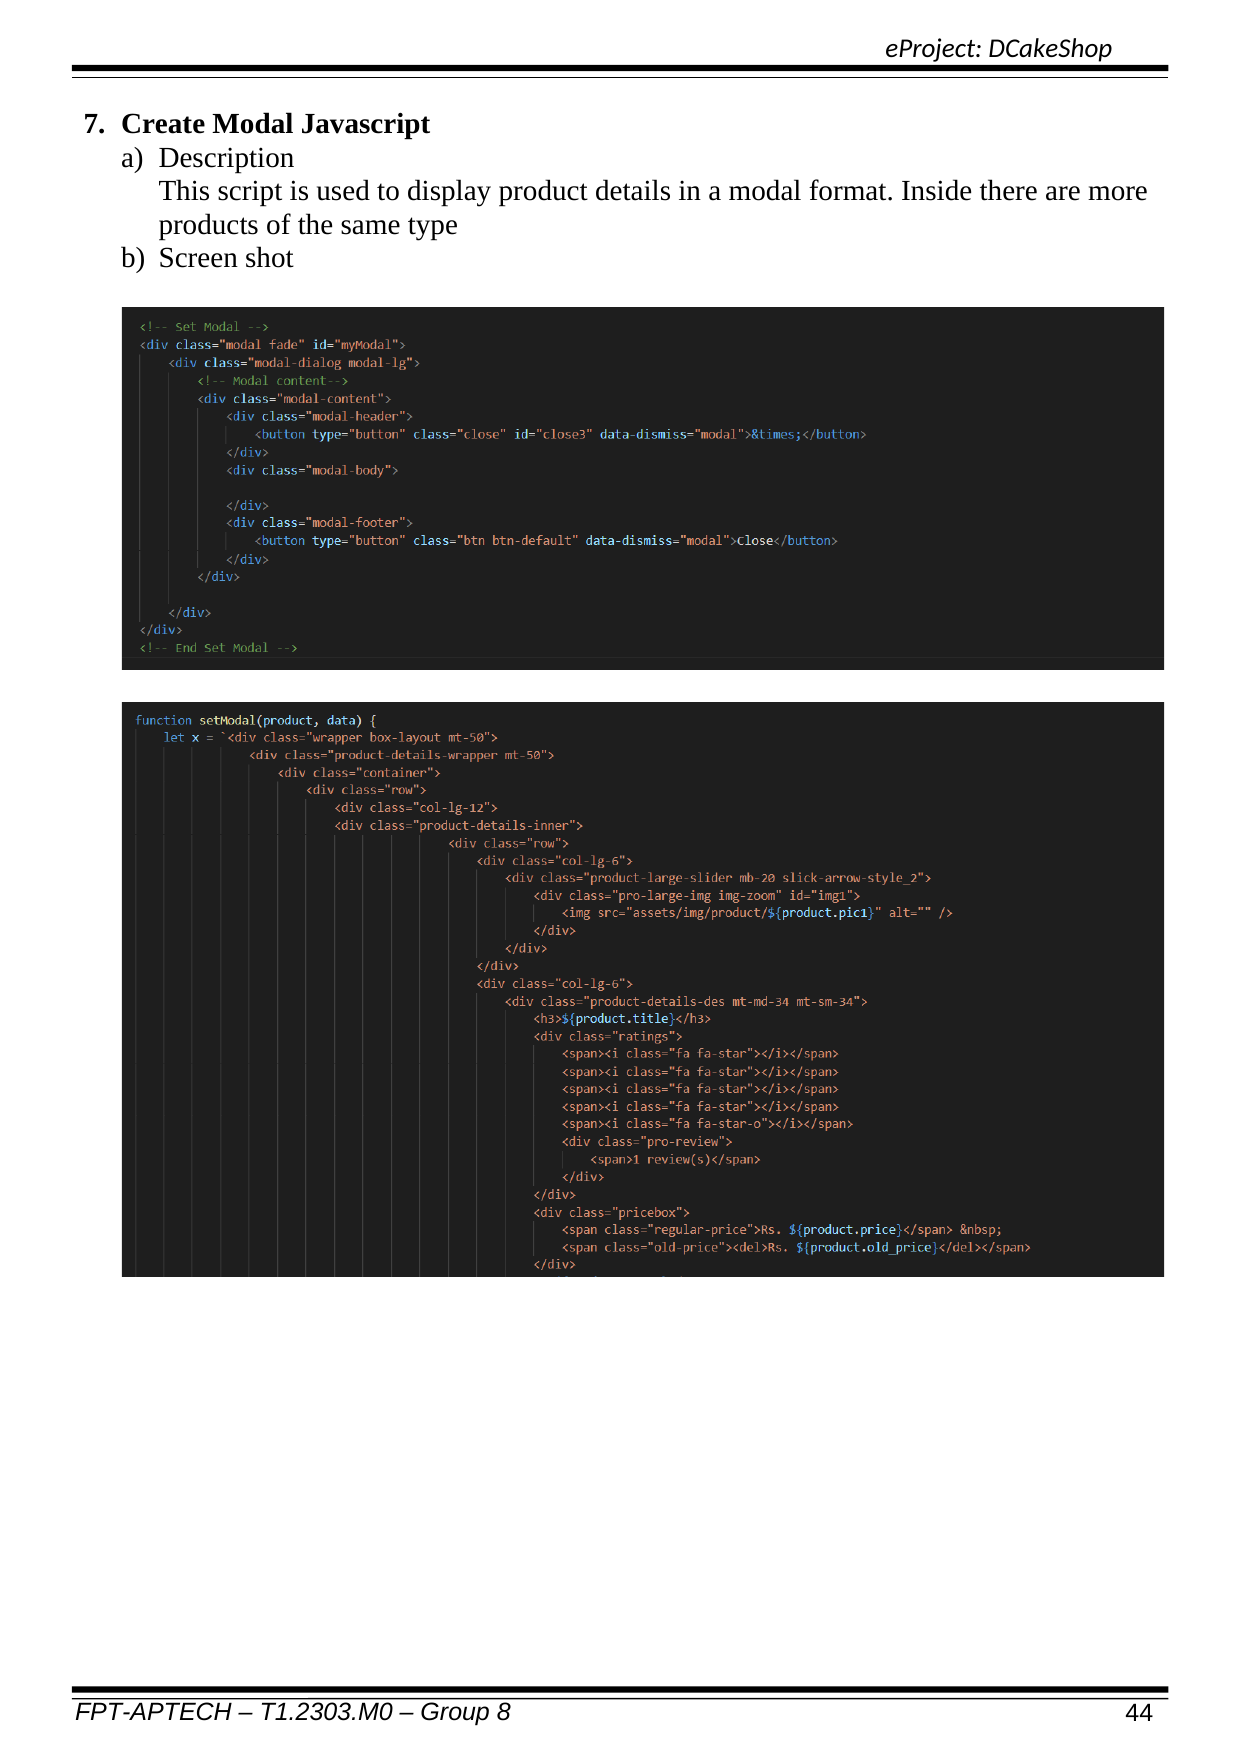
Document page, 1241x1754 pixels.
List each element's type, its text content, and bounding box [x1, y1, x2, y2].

picture [121, 307, 1165, 670]
picture [121, 702, 1165, 1277]
list Description [121, 140, 1203, 173]
list Screen shot [121, 241, 1203, 274]
list Create Modal Javascript [83, 106, 1203, 140]
text This script is used to display product details in a modal format. Inside there are more products of the same type [158, 173, 1203, 241]
